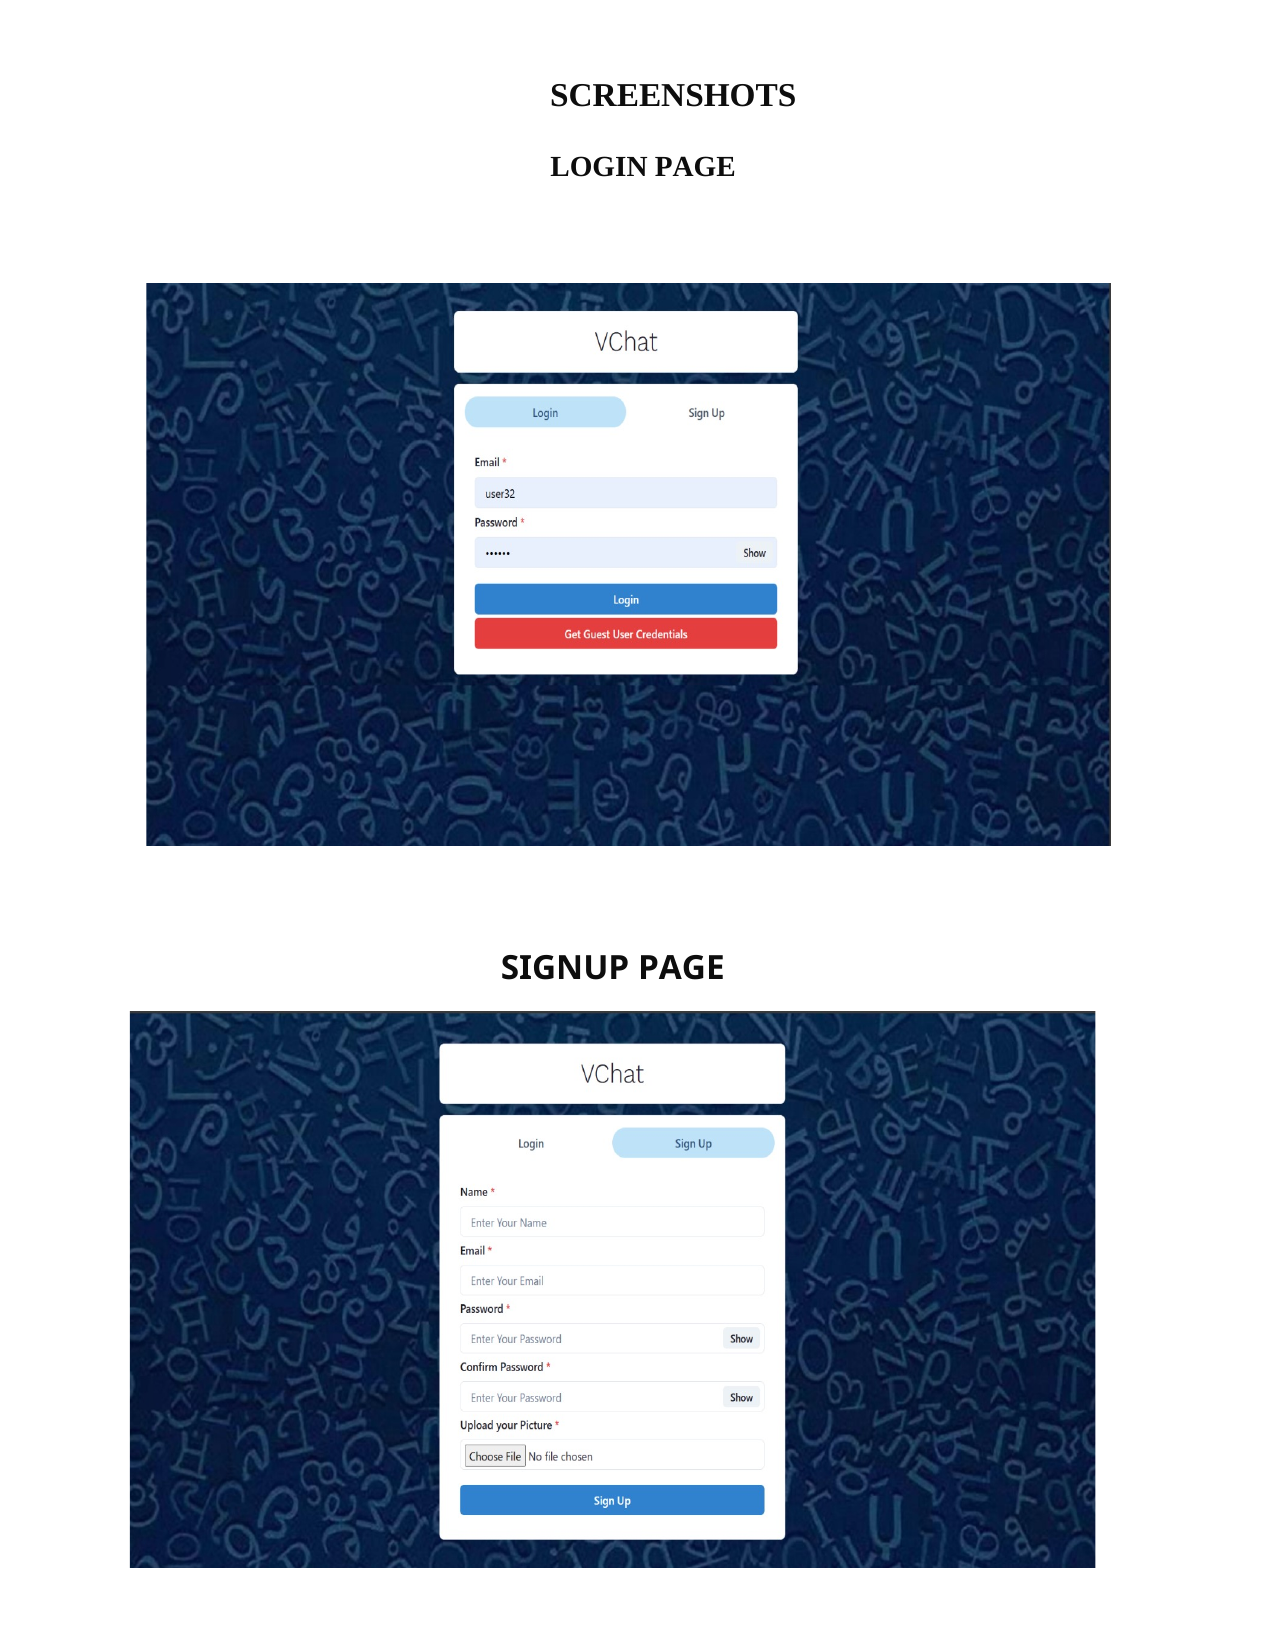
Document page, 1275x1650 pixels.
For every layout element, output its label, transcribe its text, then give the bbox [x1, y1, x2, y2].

text LOGIN PAGE [25, 149, 1200, 183]
picture [129, 1011, 1096, 1568]
picture [146, 283, 1111, 846]
text SCREENSHOTS [75, 75, 1200, 113]
text SIGNUP PAGE [25, 943, 1200, 989]
